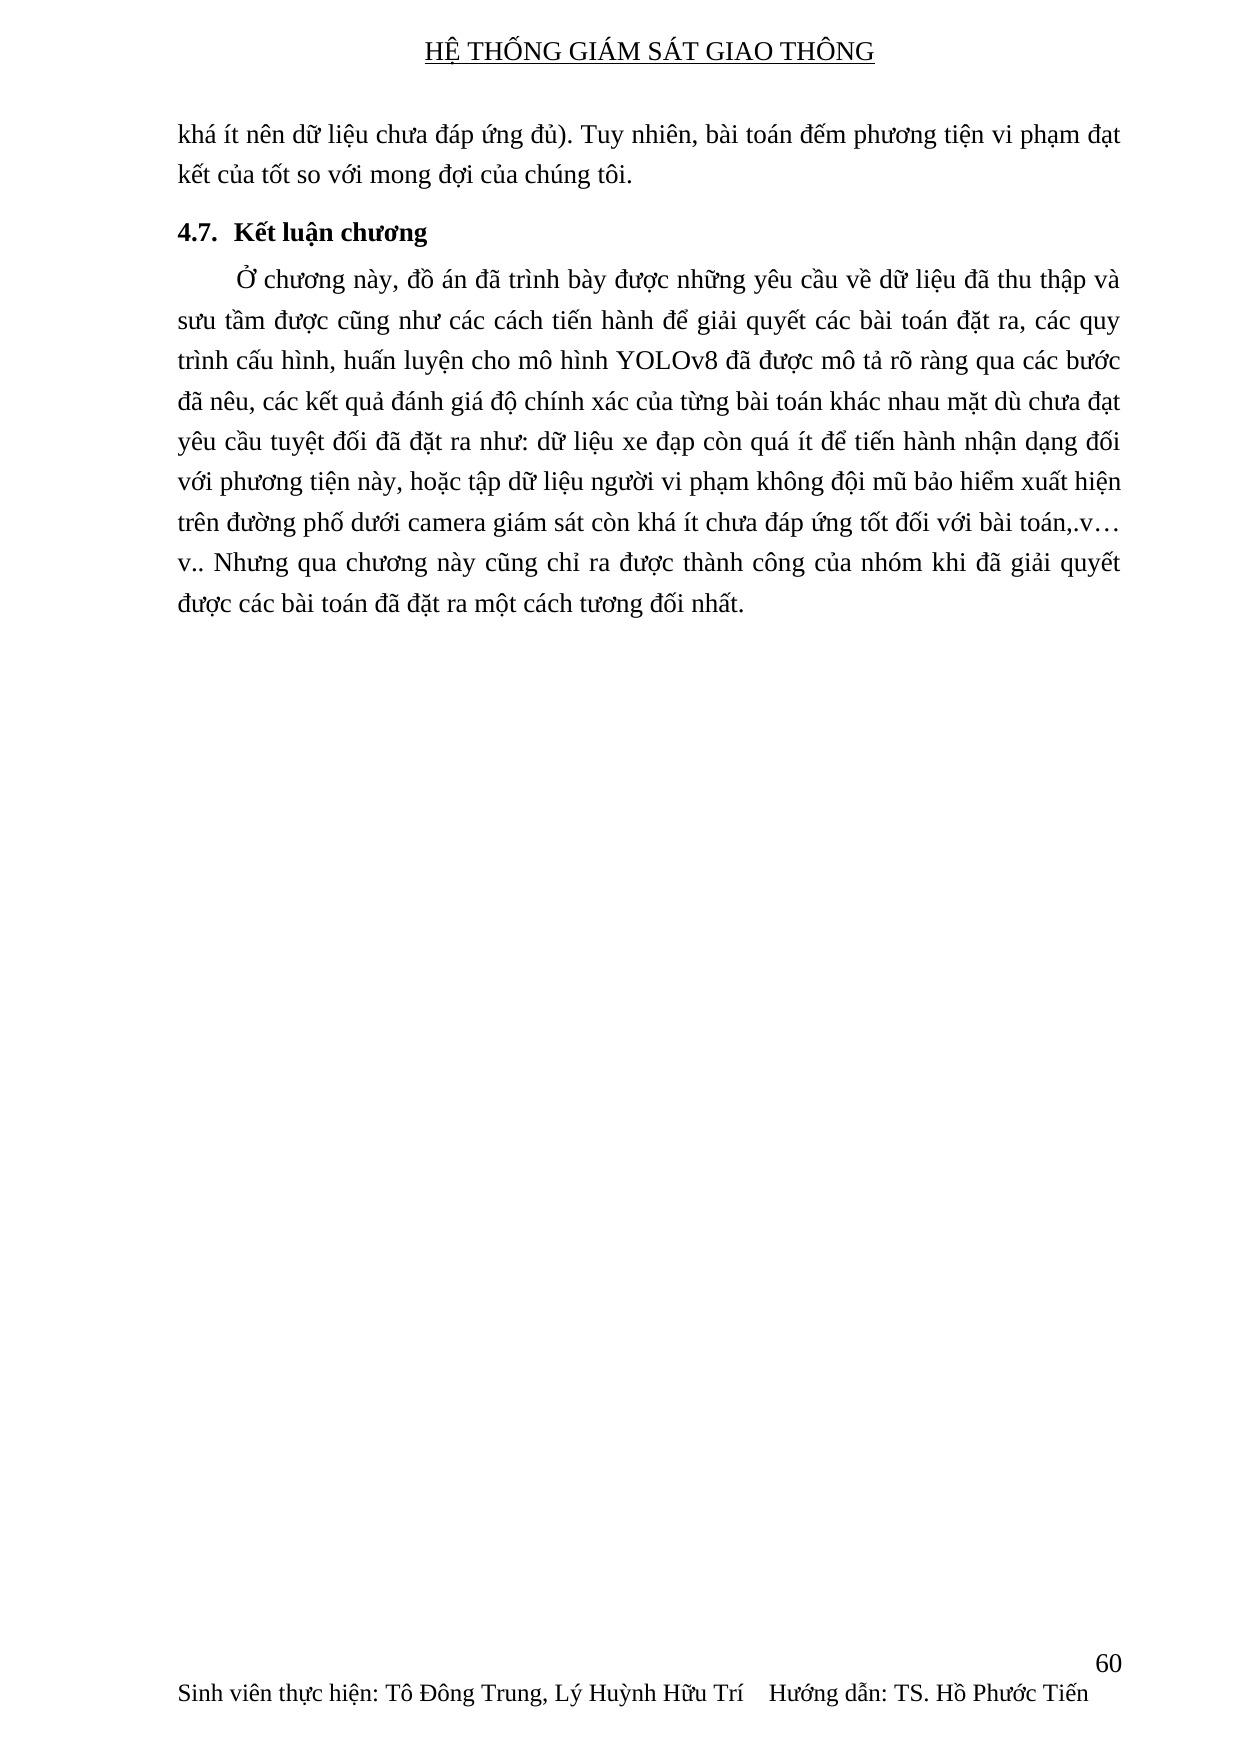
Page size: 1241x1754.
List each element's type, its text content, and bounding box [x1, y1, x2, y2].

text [177, 118, 1122, 190]
text Ở chương này, đồ án đã trình bày được những yêu cầu về dữ liệu đã thu thập và sưu tầm được cũng như các cách tiến hành để giải quyết các bài toán đặt ra, các quy trình cấu hình, huấn luyện cho mô hình YOLOv8 đã được mô tả rõ ràng qua các bước đã nêu, các kết quả đánh giá độ chính xác của từng bài toán khác nhau mặt dù chưa đạt yêu cầu tuyệt đối đã đặt ra như: dữ liệu xe đạp còn quá ít để tiến hành nhận dạng đối với phương tiện này, hoặc tập dữ liệu người vi phạm không đội mũ bảo hiểm xuất hiện trên đường phố dưới camera giám sát còn khá ít chưa đáp ứng tốt đối với bài toán,.v…v.. Nhưng qua chương này cũng chỉ ra được thành công của nhóm khi đã giải quyết được các bài toán đã đặt ra một cách tương đối nhất. [177, 263, 1122, 618]
subtitle Kết luận chương [177, 216, 1122, 247]
